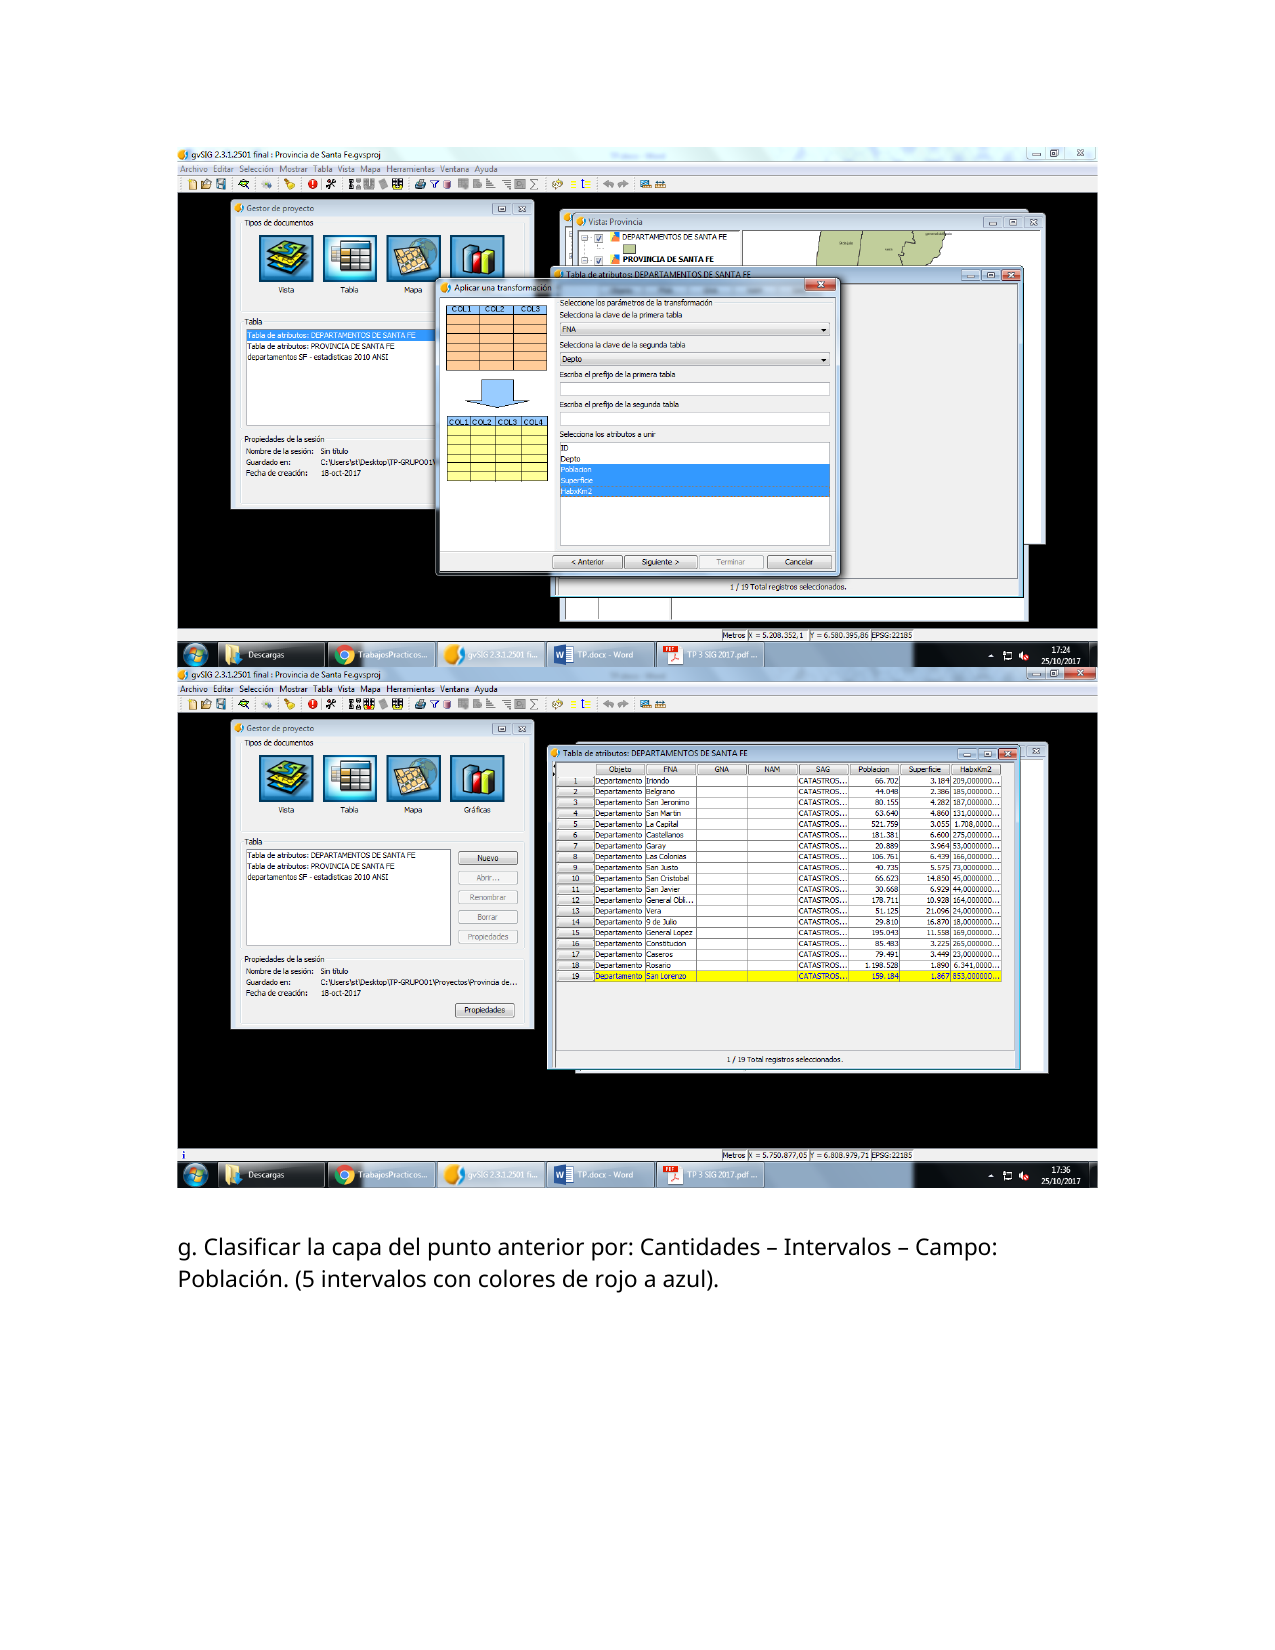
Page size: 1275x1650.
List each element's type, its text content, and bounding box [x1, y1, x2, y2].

text g. Clasificar la capa del punto anterior por: Cantidades – Intervalos – Campo: Población. (5 intervalos con colores de rojo a azul). [177, 1231, 1098, 1294]
picture [177, 147, 1098, 1188]
